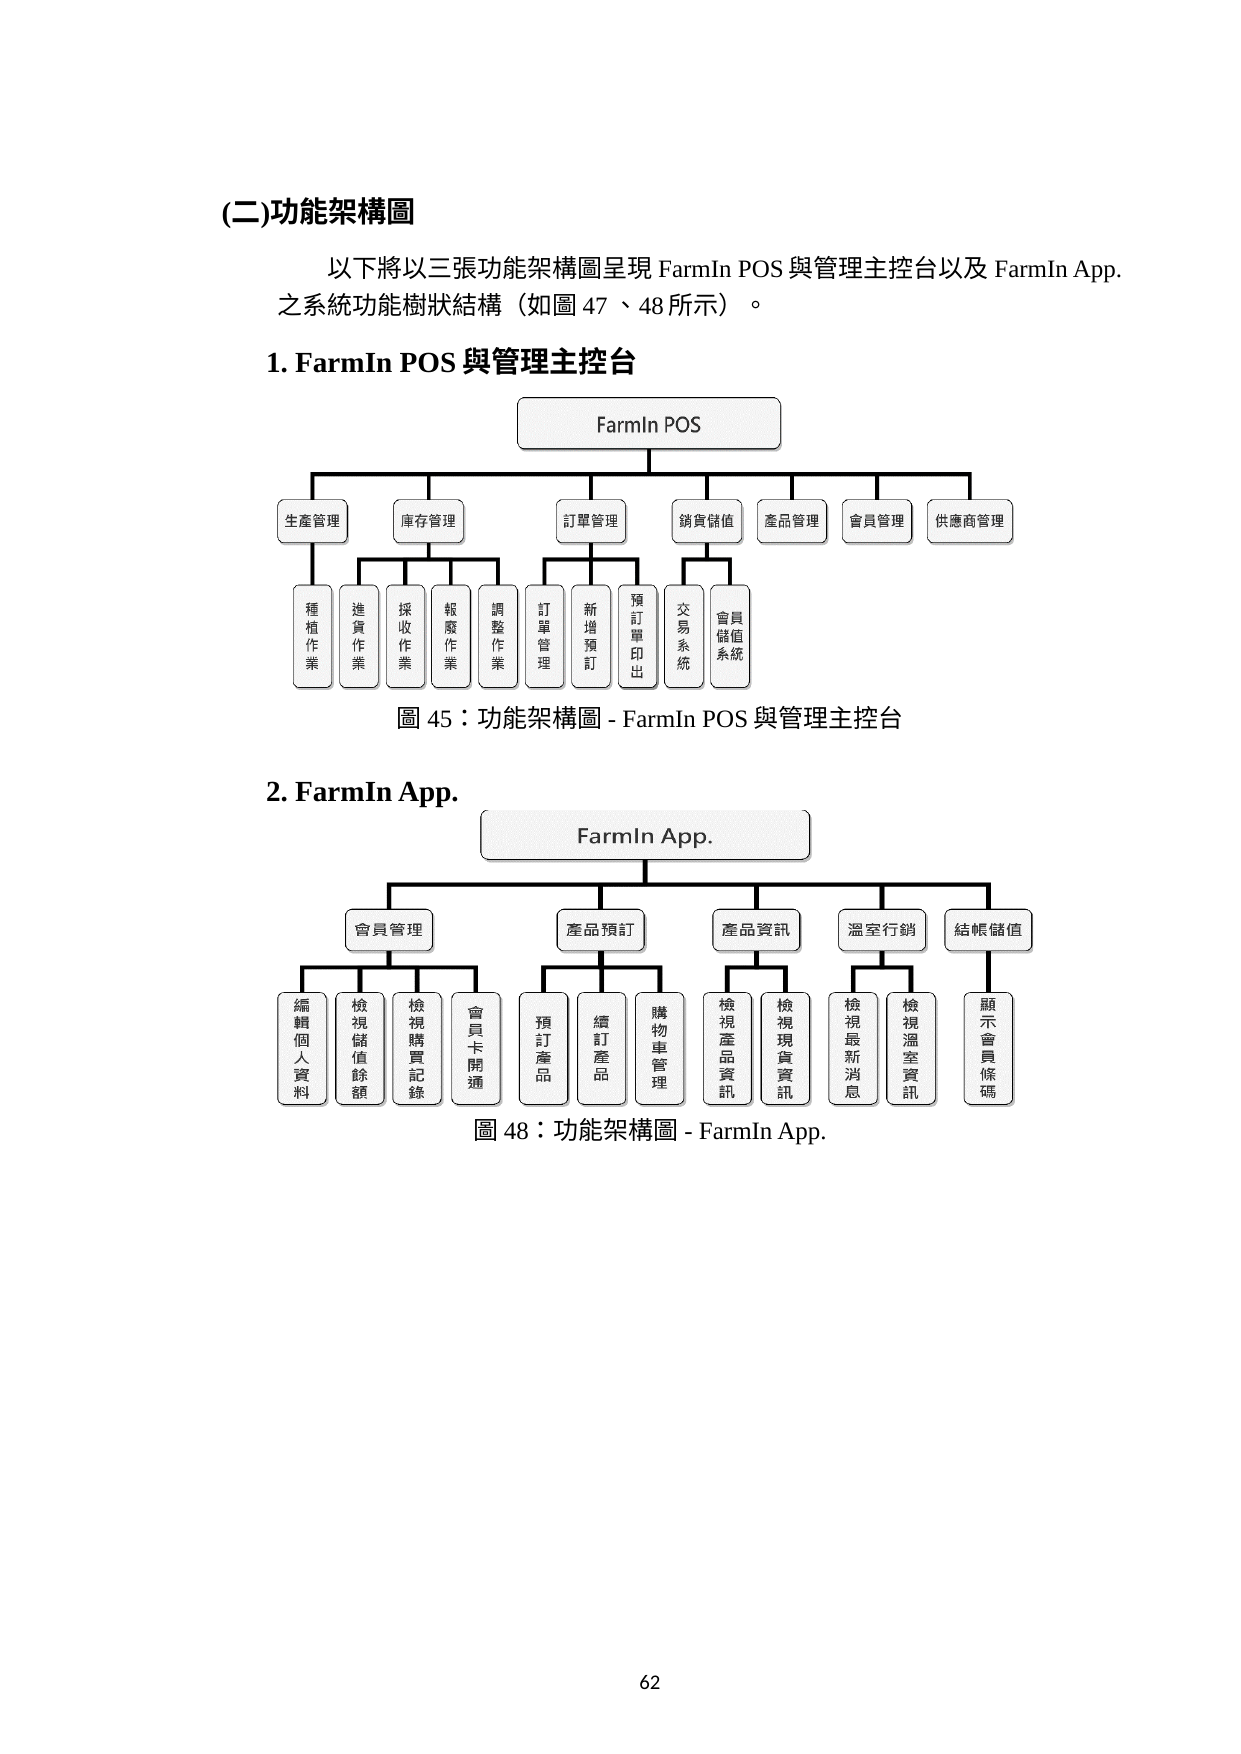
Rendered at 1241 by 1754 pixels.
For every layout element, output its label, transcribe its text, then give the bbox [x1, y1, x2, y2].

text FarmIn App. [266, 772, 1122, 810]
text FarmIn POS與管理主控台 [266, 322, 1122, 397]
text 圖 48：功能架構圖 - FarmIn App. [177, 1110, 1122, 1147]
text 以下將以三張功能架構圖呈現FarmIn POS與管理主控台以及FarmIn App.之系統功能樹狀結構（如圖47 、48所示）。 [277, 247, 1122, 322]
text 功能架構圖 [221, 172, 1122, 247]
picture [277, 397, 1014, 690]
picture [277, 810, 1034, 1107]
